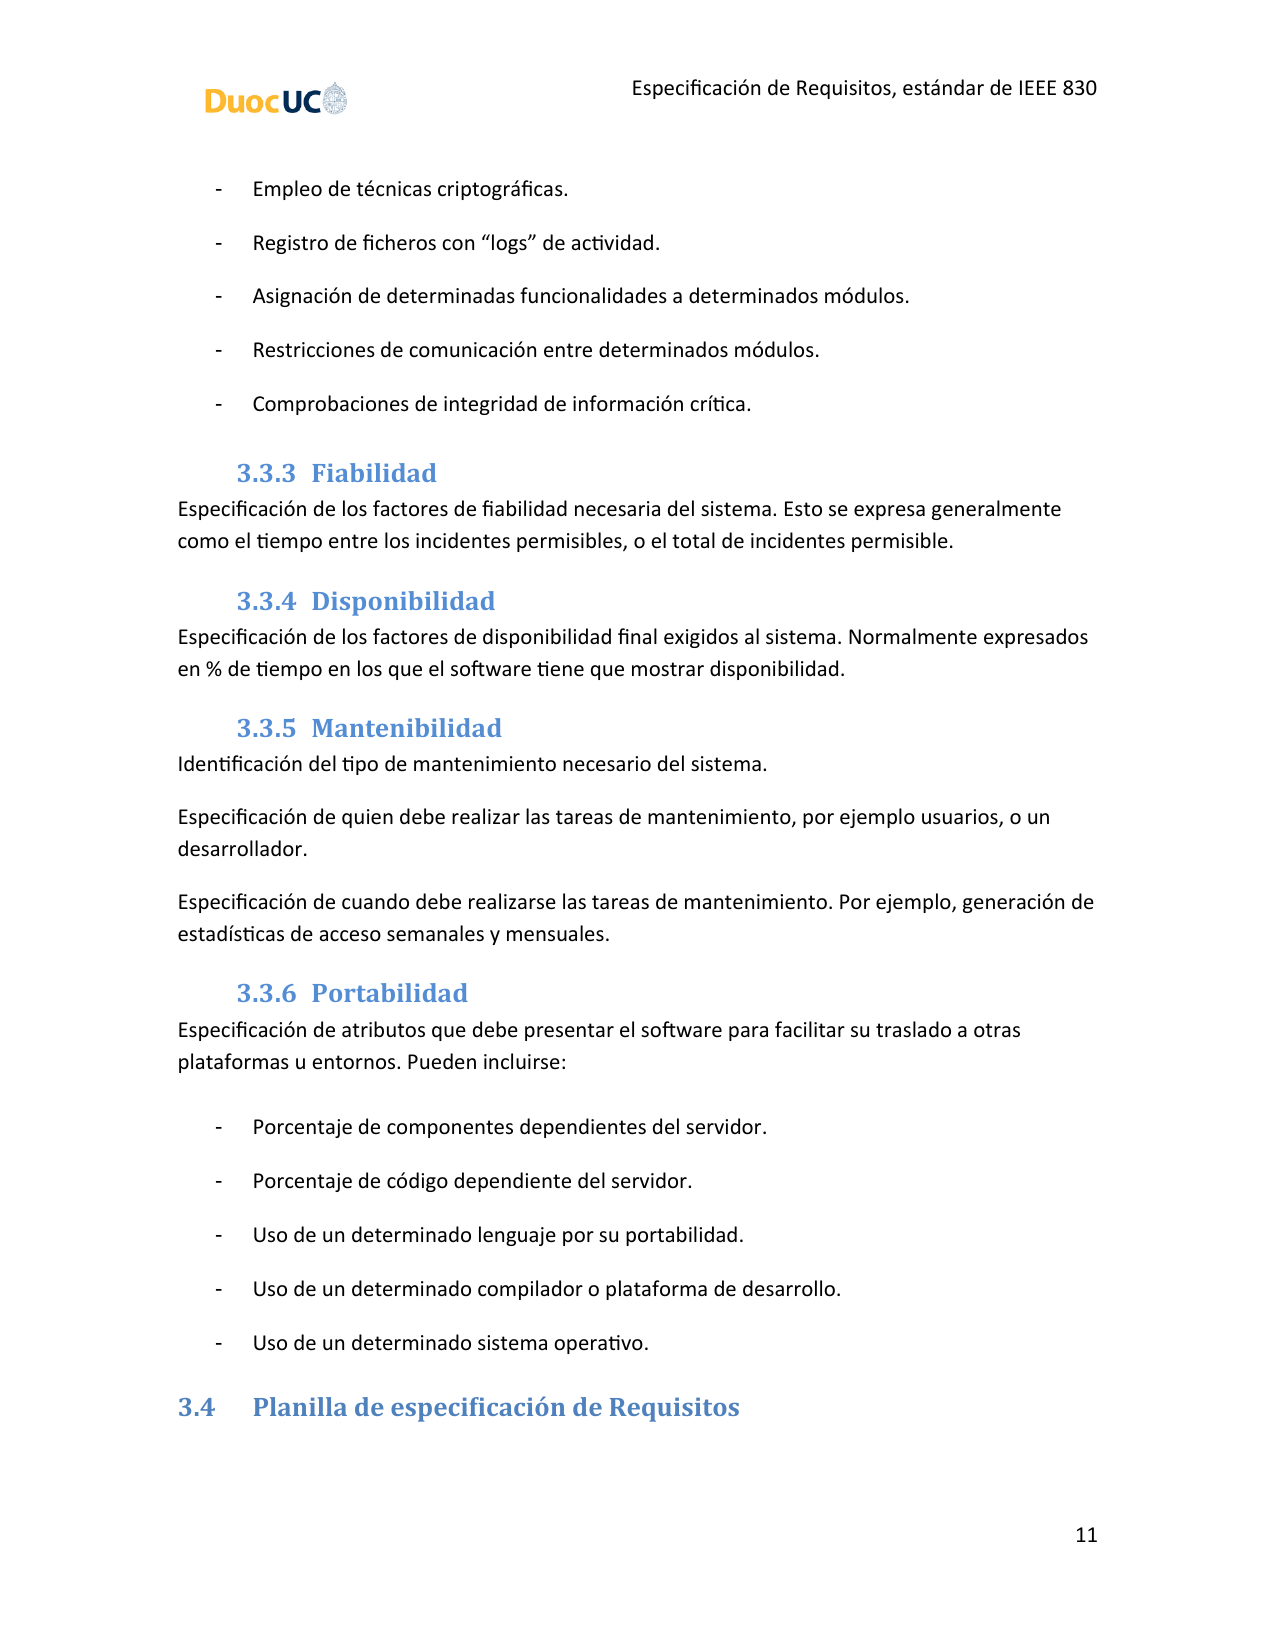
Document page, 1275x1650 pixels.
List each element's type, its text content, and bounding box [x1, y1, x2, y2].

text 3.3.5 Mantenibilidad [236, 712, 1098, 743]
text Especificación de los factores de fiabilidad necesaria del sistema. Esto se expresa generalmente como el tiempo entre los incidentes permisibles, o el total de incidentes permisible. [177, 495, 1098, 555]
text 3.3.3 Fiabilidad [236, 457, 1098, 488]
text Especificación de cuando debe realizarse las tareas de mantenimiento. Por ejemplo, generación de estadísticas de acceso semanales y mensuales. [177, 888, 1098, 948]
list Comprobaciones de integridad de información crítica. [215, 378, 1098, 425]
text 3.3.6 Portabilidad [236, 977, 1098, 1009]
list Empleo de técnicas criptográficas. [215, 162, 1098, 209]
list Porcentaje de componentes dependientes del servidor. [215, 1100, 1098, 1147]
text 3.4 Planilla de especificación de Requisitos [177, 1391, 1098, 1423]
list Porcentaje de código dependiente del servidor. [215, 1154, 1098, 1201]
text Identificación del tipo de mantenimiento necesario del sistema. [177, 749, 1098, 778]
text Especificación de los factores de disponibilidad final exigidos al sistema. Normalmente expresados en % de tiempo en los que el software tiene que mostrar disponibilidad. [177, 622, 1098, 682]
list Uso de un determinado compilador o plataforma de desarrollo. [215, 1262, 1098, 1309]
text 3.3.4 Disponibilidad [236, 584, 1098, 616]
list Uso de un determinado lenguaje por su portabilidad. [215, 1208, 1098, 1255]
list Uso de un determinado sistema operativo. [215, 1316, 1098, 1363]
list Restricciones de comunicación entre determinados módulos. [215, 324, 1098, 371]
list Registro de ficheros con “logs” de actividad. [215, 216, 1098, 263]
picture [198, 78, 352, 117]
text Especificación de atributos que debe presentar el software para facilitar su traslado a otras plataformas u entornos. Pueden incluirse: [177, 1015, 1098, 1075]
list Asignación de determinadas funcionalidades a determinados módulos. [215, 270, 1098, 317]
text Especificación de quien debe realizar las tareas de mantenimiento, por ejemplo usuarios, o un desarrollador. [177, 803, 1098, 863]
